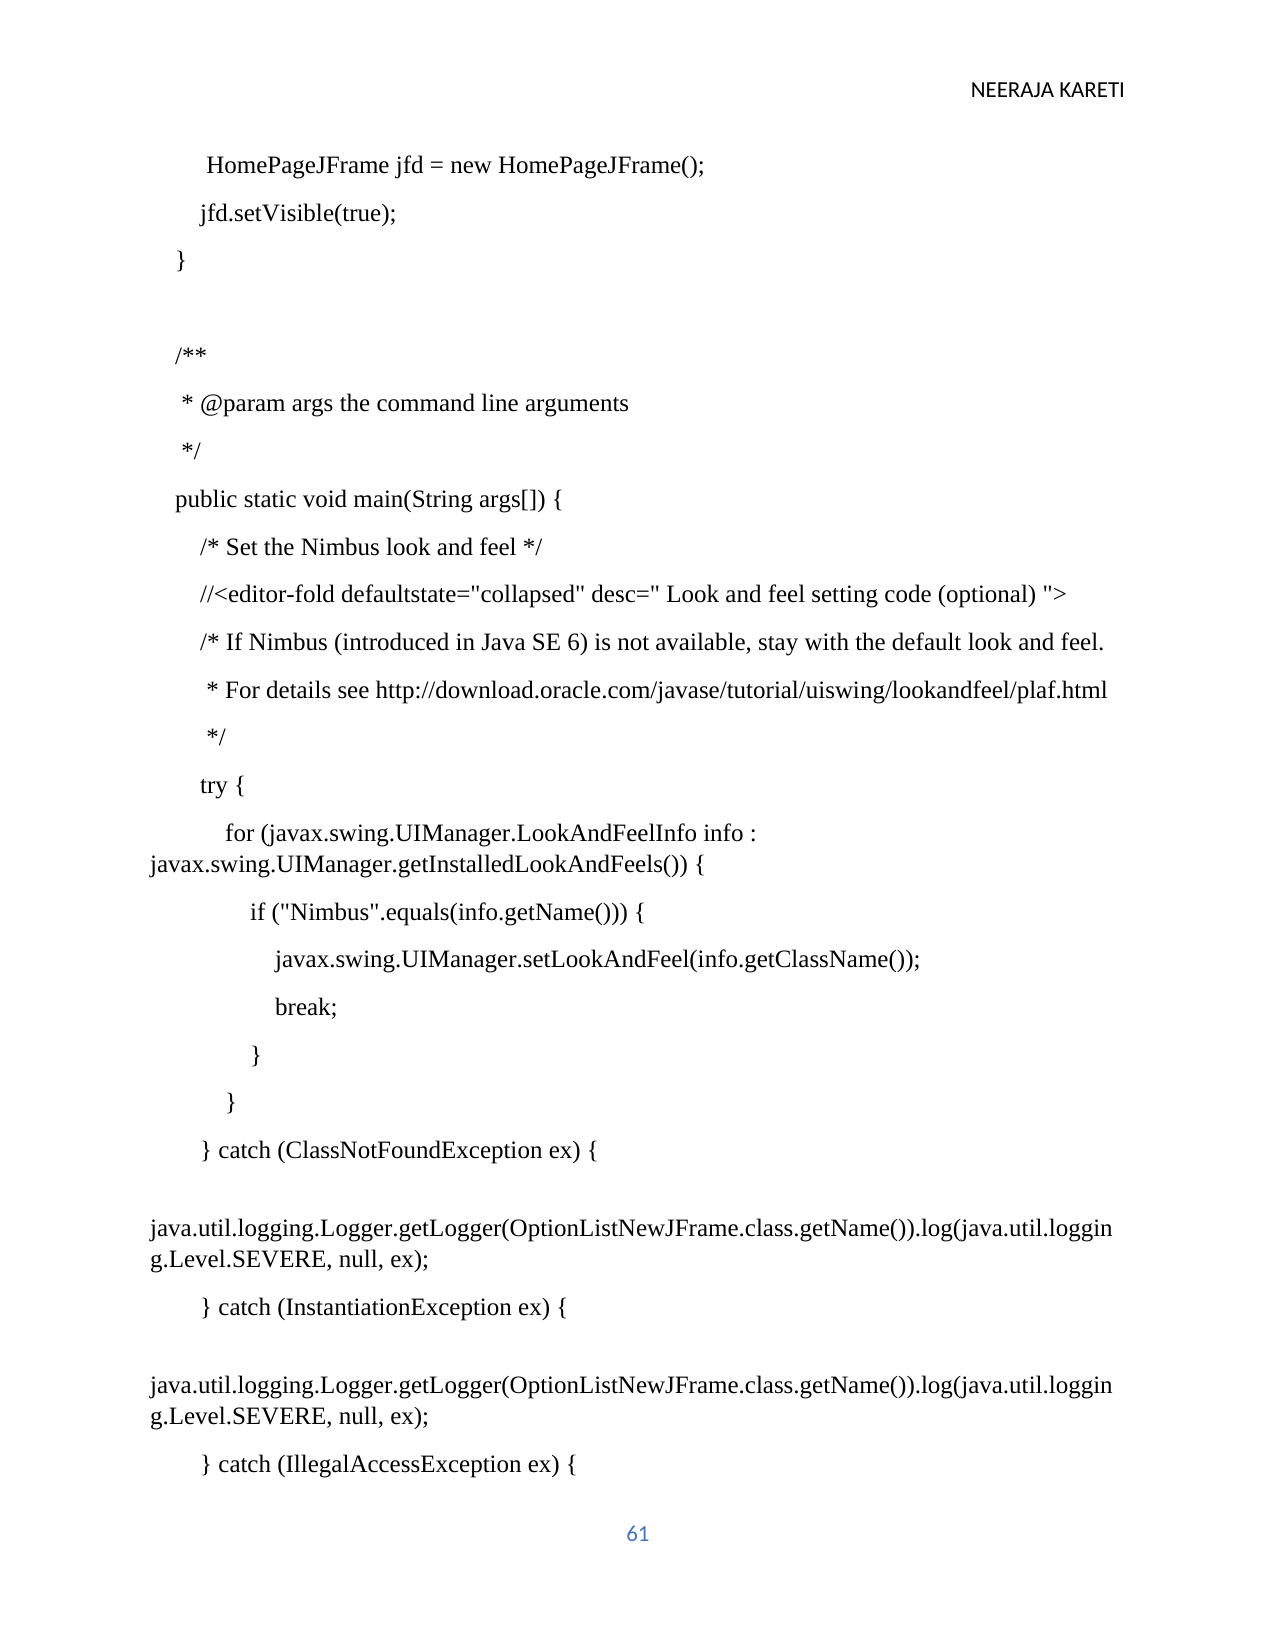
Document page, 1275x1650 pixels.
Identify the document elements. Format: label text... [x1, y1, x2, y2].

text } [150, 1087, 1125, 1116]
text java.util.logging.Logger.getLogger(OptionListNewJFrame.class.getName()).log(java.util.logging.Level.SEVERE, null, ex); [150, 1183, 1125, 1273]
text } [150, 245, 1125, 274]
text } catch (InstantiationException ex) { [150, 1292, 1125, 1321]
text */ [150, 436, 1125, 465]
text /** [150, 341, 1125, 369]
text //<editor-fold defaultstate="collapsed" desc=" Look and feel setting code (optional) "> [150, 579, 1125, 608]
text break; [150, 992, 1125, 1021]
text * For details see http://download.oracle.com/javase/tutorial/uiswing/lookandfeel/plaf.html [150, 675, 1125, 703]
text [150, 1340, 1125, 1430]
text HomePageJFrame jfd = new HomePageJFrame(); [150, 150, 1125, 179]
text } catch (IllegalAccessException ex) { [150, 1449, 1125, 1477]
text */ [150, 722, 1125, 751]
text public static void main(String args[]) { [150, 484, 1125, 513]
text /* If Nimbus (introduced in Java SE 6) is not available, stay with the default look and feel. [150, 627, 1125, 656]
text } [150, 1040, 1125, 1068]
text /* Set the Nimbus look and feel */ [150, 532, 1125, 560]
text if ("Nimbus".equals(info.getName())) { [150, 897, 1125, 925]
text } catch (ClassNotFoundException ex) { [150, 1135, 1125, 1164]
text try { [150, 770, 1125, 799]
text for (javax.swing.UIManager.LookAndFeelInfo info : javax.swing.UIManager.getInstalledLookAndFeels()) { [150, 818, 1125, 878]
text jfd.setVisible(true); [150, 198, 1125, 226]
text javax.swing.UIManager.setLookAndFeel(info.getClassName()); [150, 944, 1125, 973]
text * @param args the command line arguments [150, 388, 1125, 417]
